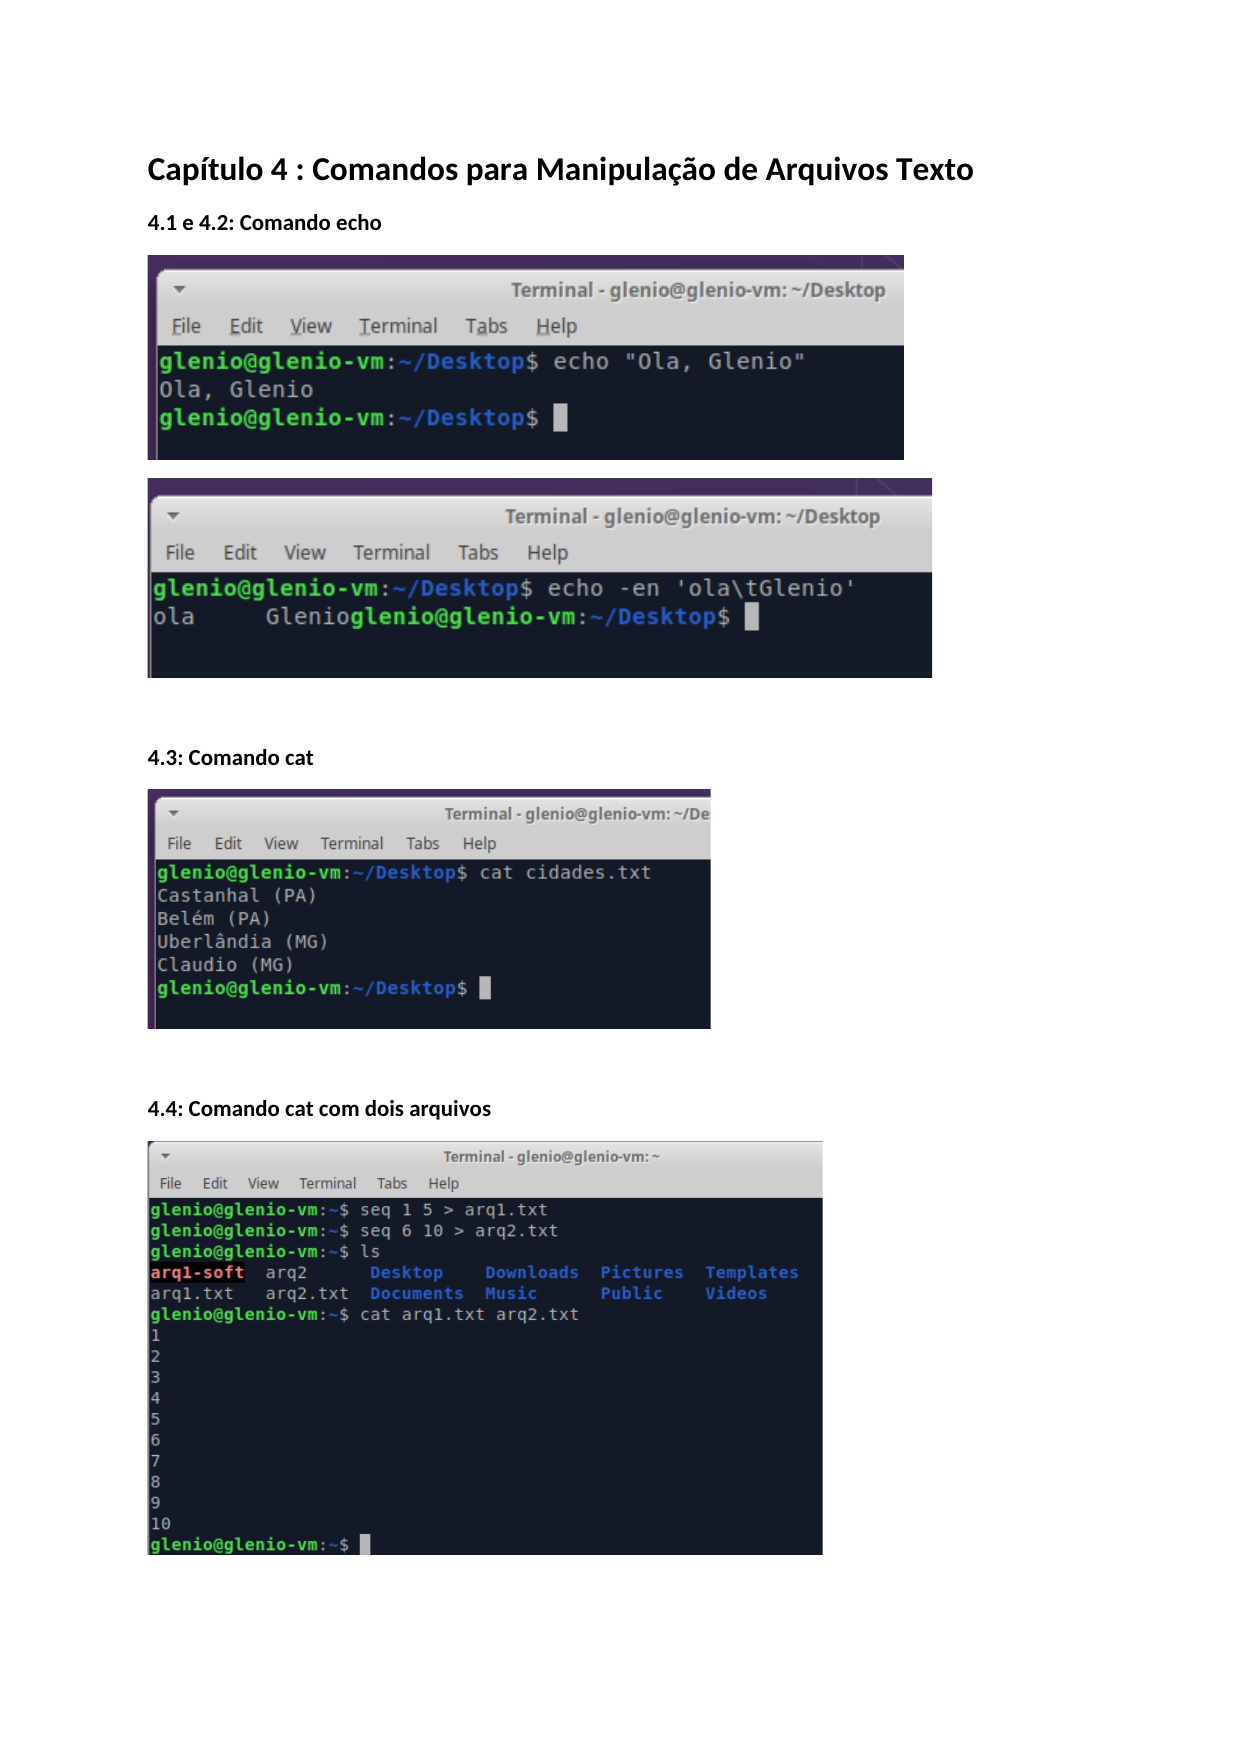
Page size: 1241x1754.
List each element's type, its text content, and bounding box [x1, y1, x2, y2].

text 4.3: Comando cat [148, 743, 1093, 771]
text 4.4: Comando cat com dois arquivos [148, 1094, 1093, 1122]
picture [147, 789, 711, 1029]
picture [147, 478, 933, 678]
text Capítulo 4 : Comandos para Manipulação de Arquivos Texto [148, 148, 1093, 188]
picture [147, 255, 904, 460]
picture [147, 1141, 823, 1555]
text 4.1 e 4.2: Comando echo [148, 208, 1093, 236]
